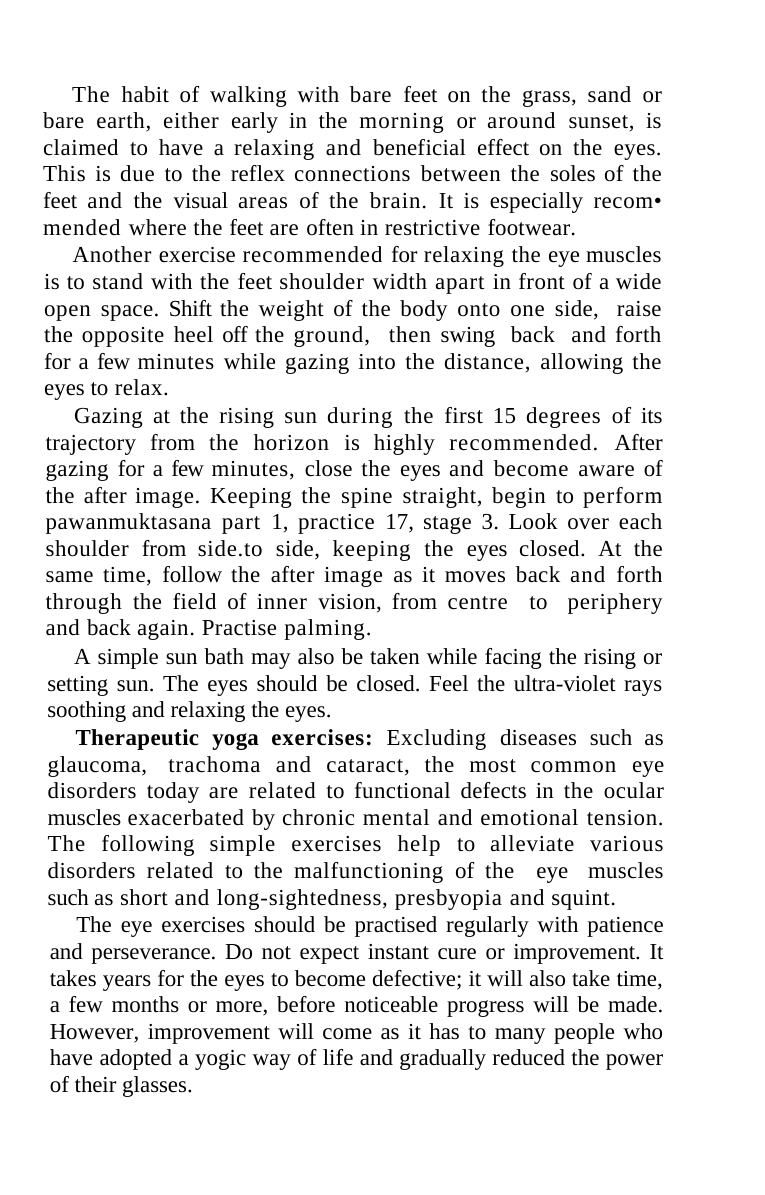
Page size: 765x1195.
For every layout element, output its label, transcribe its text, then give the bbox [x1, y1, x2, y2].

text Therapeutic yoga exercises: Excluding diseases such as glaucoma, trachoma and cataract, the most common eye disorders today are related to functional defects in the ocular muscles exacerbated by chronic mental and emotional tension. The following simple exercises help to alleviate various disorders related to the malfunctioning of the eye muscles such as short and long-sightedness, presbyopia and squint. [47, 724, 664, 910]
text The habit of walking with bare feet on the grass, sand or bare earth, either early in the morning or around sunset, is claimed to have a relaxing and beneficial effect on the eyes. This is due to the reflex connections between the soles of the feet and the visual areas of the brain. It is especially recom• mended where the feet are often in restrictive footwear. [43, 81, 662, 240]
text The eye exercises should be practised regularly with patience and perseverance. Do not expect instant cure or improvement. It takes years for the eyes to become defective; it will also take time, a few months or more, before noticeable progress will be made. However, improvement will come as it has to many people who have adopted a yogic way of life and gradually reduced the power of their glasses. [49, 912, 664, 1097]
text Another exercise recommended for relaxing the eye muscles is to stand with the feet shoulder width apart in front of a wide open space. Shift the weight of the body onto one side, raise the opposite heel off the ground, then swing back and forth for a few minutes while gazing into the distance, allowing the eyes to relax. [44, 241, 662, 401]
text A simple sun bath may also be taken while facing the rising or setting sun. The eyes should be closed. Feel the ultra-violet rays soothing and relaxing the eyes. [47, 643, 664, 723]
text Gazing at the rising sun during the first 15 degrees of its trajectory from the horizon is highly recommended. After gazing for a few minutes, close the eyes and become aware of the after image. Keeping the spine straight, begin to perform pawanmuktasana part 1, practice 17, stage 3. Look over each shoulder from side.to side, keeping the eyes closed. At the same time, follow the after image as it moves back and forth through the field of inner vision, from centre to periphery and back again. Practise palming. [45, 402, 663, 641]
